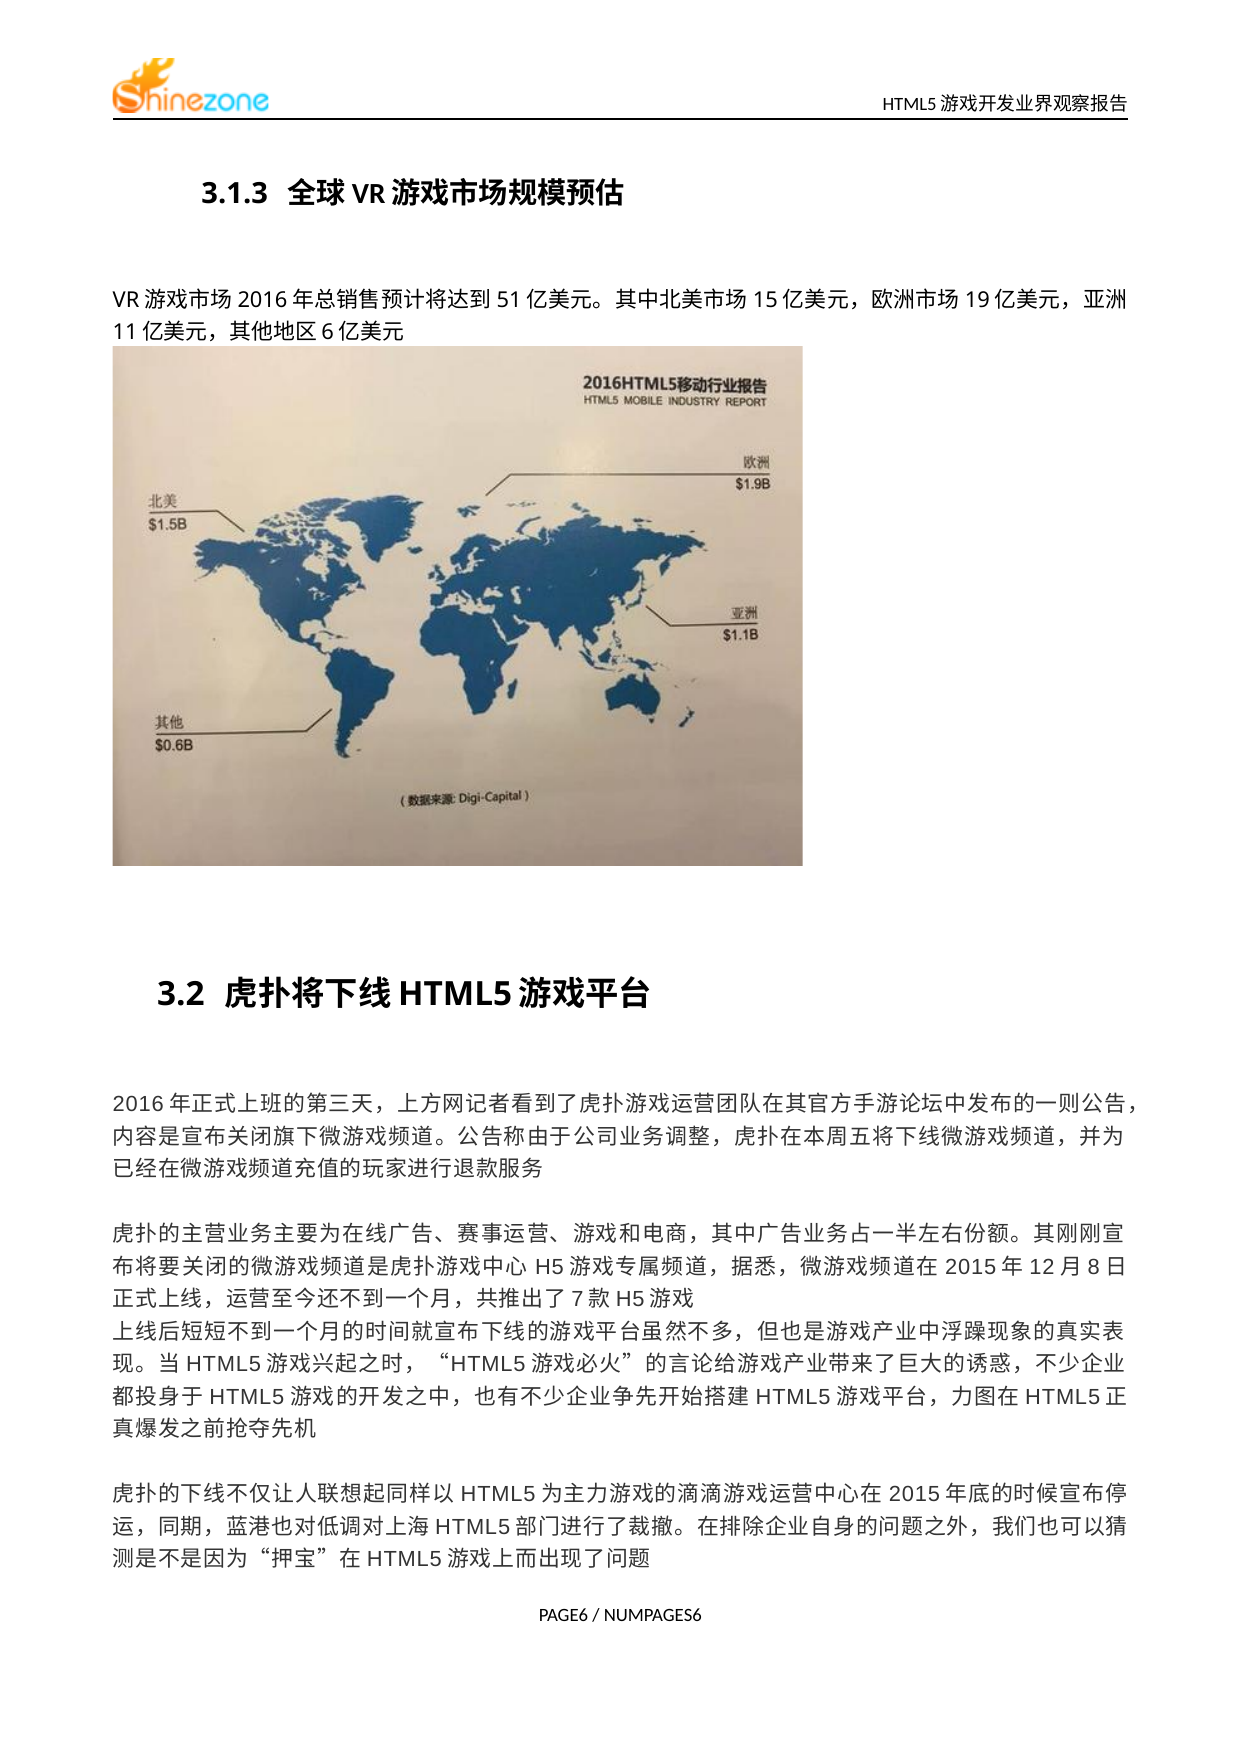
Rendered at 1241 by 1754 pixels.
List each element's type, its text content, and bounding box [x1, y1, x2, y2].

text 上线后短短不到一个月的时间就宣布下线的游戏平台虽然不多，但也是游戏产业中浮躁现象的真实表现。当HTML5游戏兴起之时，“HTML5游戏必火”的言论给游戏产业带来了巨大的诱惑，不少企业都投身于HTML5游戏的开发之中，也有不少企业争先开始搭建HTML5游戏平台，力图在HTML5正真爆发之前抢夺先机 [112, 1313, 1128, 1443]
subtitle 虎扑将下线HTML5游戏平台 [157, 959, 1128, 1024]
picture [112, 58, 269, 113]
subtitle 全球VR游戏市场规模预估 [201, 158, 1128, 223]
text 虎扑的下线不仅让人联想起同样以HTML5为主力游戏的滴滴游戏运营中心在2015年底的时候宣布停运，同期，蓝港也对低调对上海HTML5部门进行了裁撤。在排除企业自身的问题之外，我们也可以猜测是不是因为“押宝”在HTML5游戏上而出现了问题 [112, 1476, 1128, 1573]
text 2016年正式上班的第三天，上方网记者看到了虎扑游戏运营团队在其官方手游论坛中发布的一则公告，内容是宣布关闭旗下微游戏频道。公告称由于公司业务调整，虎扑在本周五将下线微游戏频道，并为已经在微游戏频道充值的玩家进行退款服务 [112, 1086, 1128, 1183]
text 虎扑的主营业务主要为在线广告、赛事运营、游戏和电商，其中广告业务占一半左右份额。其刚刚宣布将要关闭的微游戏频道是虎扑游戏中心H5游戏专属频道，据悉，微游戏频道在2015年12月8日正式上线，运营至今还不到一个月，共推出了7款H5游戏 [112, 1216, 1128, 1313]
picture [112, 346, 803, 866]
text VR游戏市场2016年总销售预计将达到51亿美元。其中北美市场15亿美元，欧洲市场19亿美元，亚洲11亿美元，其他地区6亿美元 [292, 282, 1128, 347]
